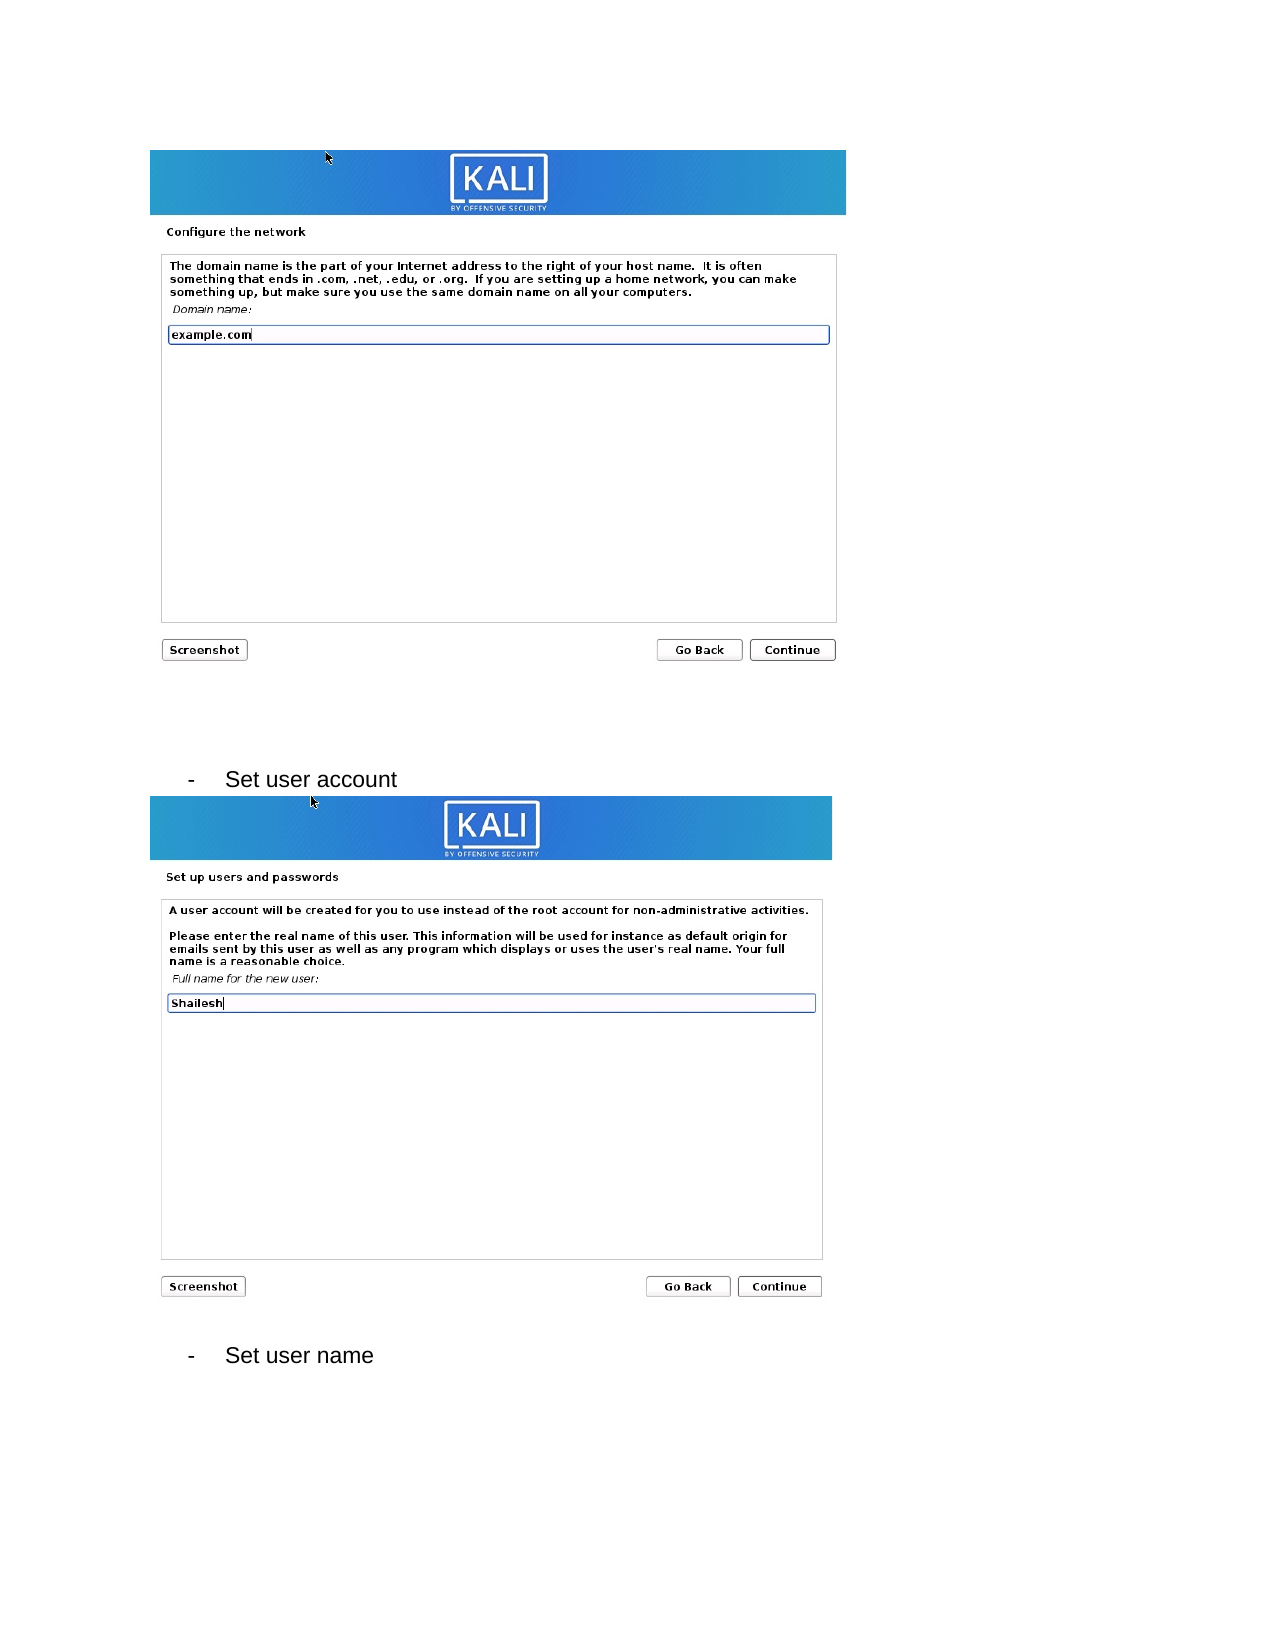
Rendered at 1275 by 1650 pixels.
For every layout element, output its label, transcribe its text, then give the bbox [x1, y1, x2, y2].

picture [150, 796, 833, 1308]
list Set user account [187, 766, 1125, 792]
list Set user name [187, 1342, 1125, 1368]
picture [150, 150, 847, 672]
